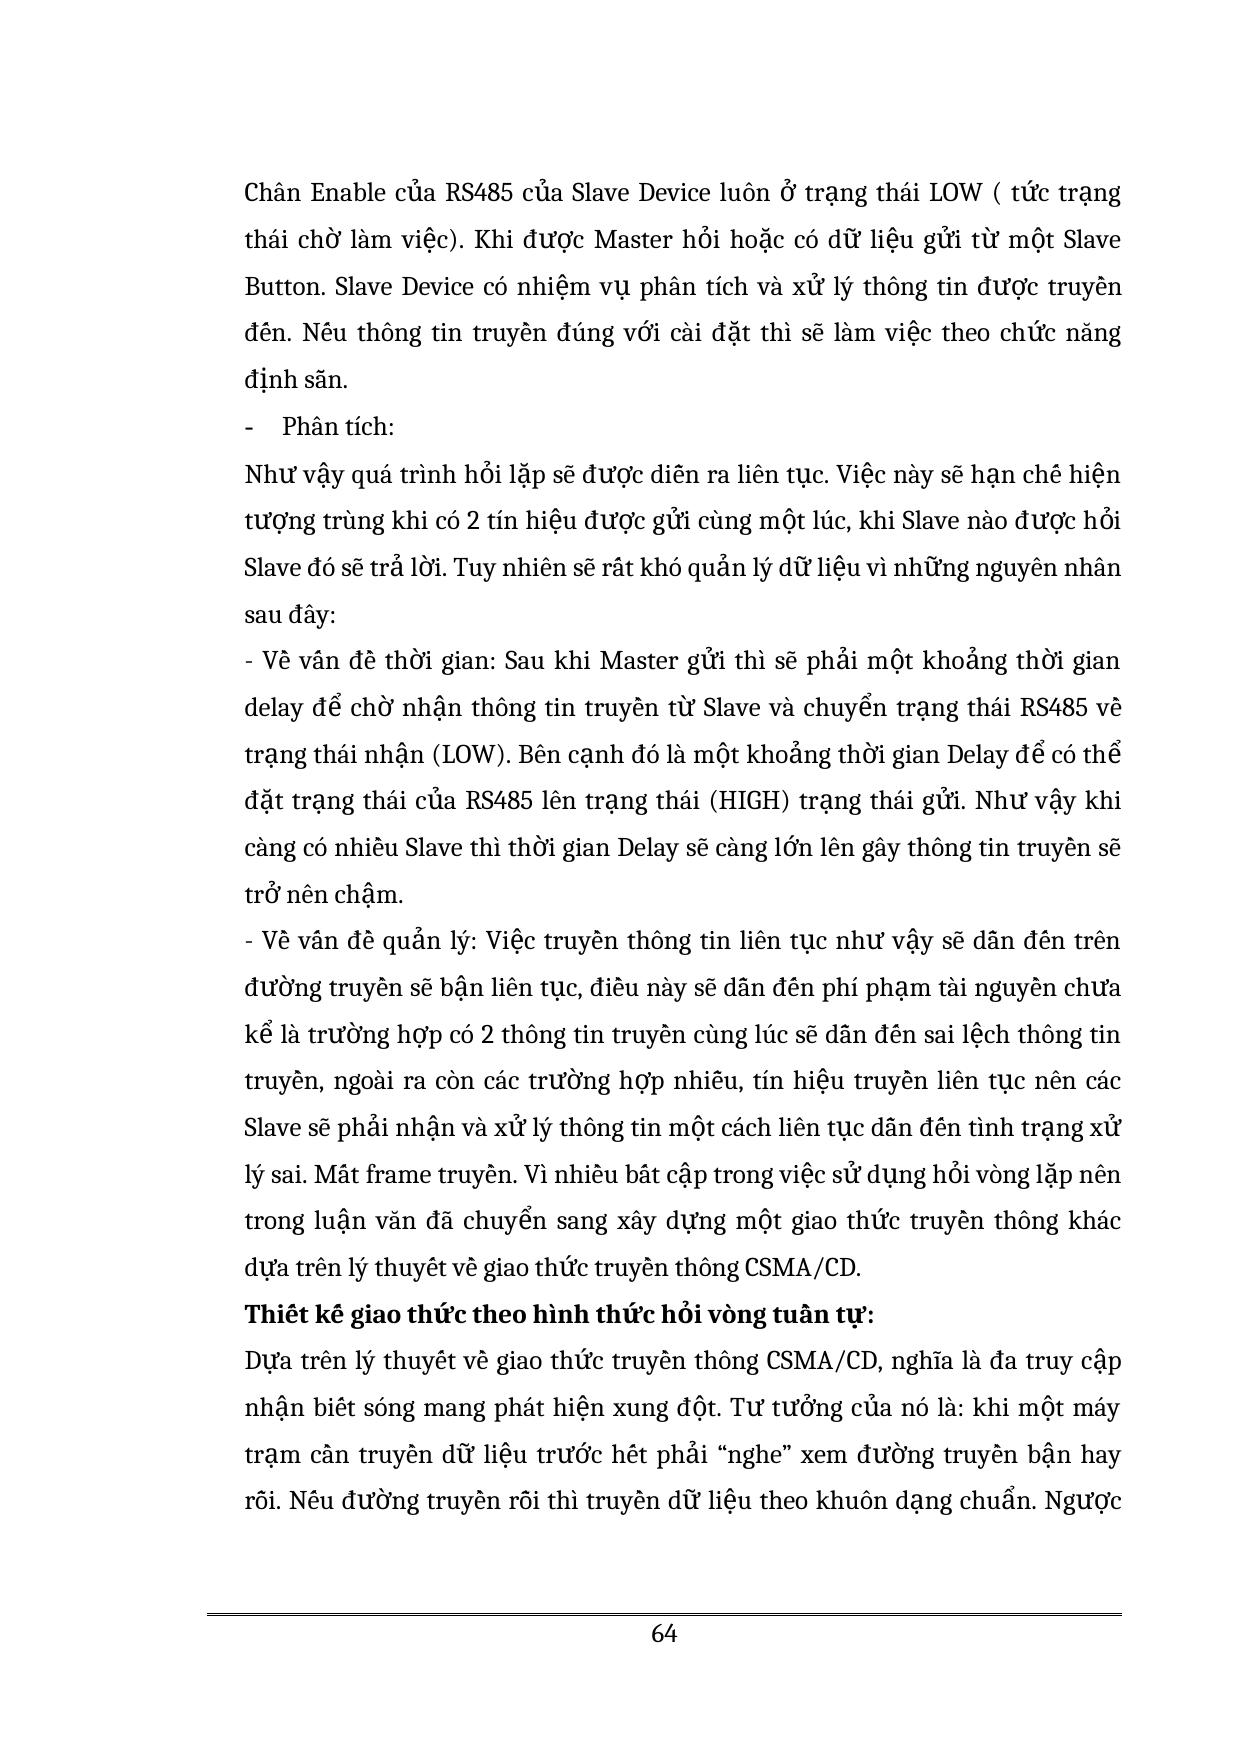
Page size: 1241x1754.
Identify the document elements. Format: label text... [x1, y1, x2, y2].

text Như vậy quá trình hỏi lặp sẽ được diễn ra liên tục. Việc này sẽ hạn chế hiện tượng trùng khi có 2 tín hiệu được gửi cùng một lúc, khi Slave nào được hỏi Slave đó sẽ trả lời. Tuy nhiên sẽ rất khó quản lý dữ liệu vì những nguyên nhân sau đây: [244, 459, 1122, 630]
text Thiết kế giao thức theo hình thức hỏi vòng tuần tự: [207, 1299, 1122, 1330]
text - Về vấn đề quản lý: Việc truyền thông tin liên tục như vậy sẽ dẫn đến trên đường truyền sẽ bận liên tục, điều này sẽ dẫn đến phí phạm tài nguyền chưa kể là trường hợp có 2 thông tin truyền cùng lúc sẽ dẫn đến sai lệch thông tin truyền, ngoài ra còn các trường hợp nhiễu, tín hiệu truyền liên tục nên các Slave sẽ phải nhận và xử lý thông tin một cách liên tục dẫn đến tình trạng xử lý sai. Mất frame truyền. Vì nhiều bất cập trong việc sử dụng hỏi vòng lặp nên trong luận văn đã chuyển sang xây dựng một giao thức truyền thông khác dựa trên lý thuyết về giao thức truyền thông CSMA/CD. [244, 925, 1122, 1283]
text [244, 1345, 1122, 1516]
list Phân tích: [244, 411, 1122, 443]
text Chân Enable của RS485 của Slave Device luôn ở trạng thái LOW ( tức trạng thái chờ làm việc). Khi được Master hỏi hoặc có dữ liệu gửi từ một Slave Button. Slave Device có nhiệm vụ phân tích và xử lý thông tin được truyền đến. Nếu thông tin truyền đúng với cài đặt thì sẽ làm việc theo chức năng định sẵn. [244, 177, 1122, 395]
text - Về vấn đề thời gian: Sau khi Master gửi thì sẽ phải một khoảng thời gian delay để chờ nhận thông tin truyền từ Slave và chuyển trạng thái RS485 về trạng thái nhận (LOW). Bên cạnh đó là một khoảng thời gian Delay để có thể đặt trạng thái của RS485 lên trạng thái (HIGH) trạng thái gửi. Như vậy khi càng có nhiều Slave thì thời gian Delay sẽ càng lớn lên gây thông tin truyền sẽ trở nên chậm. [244, 645, 1122, 910]
